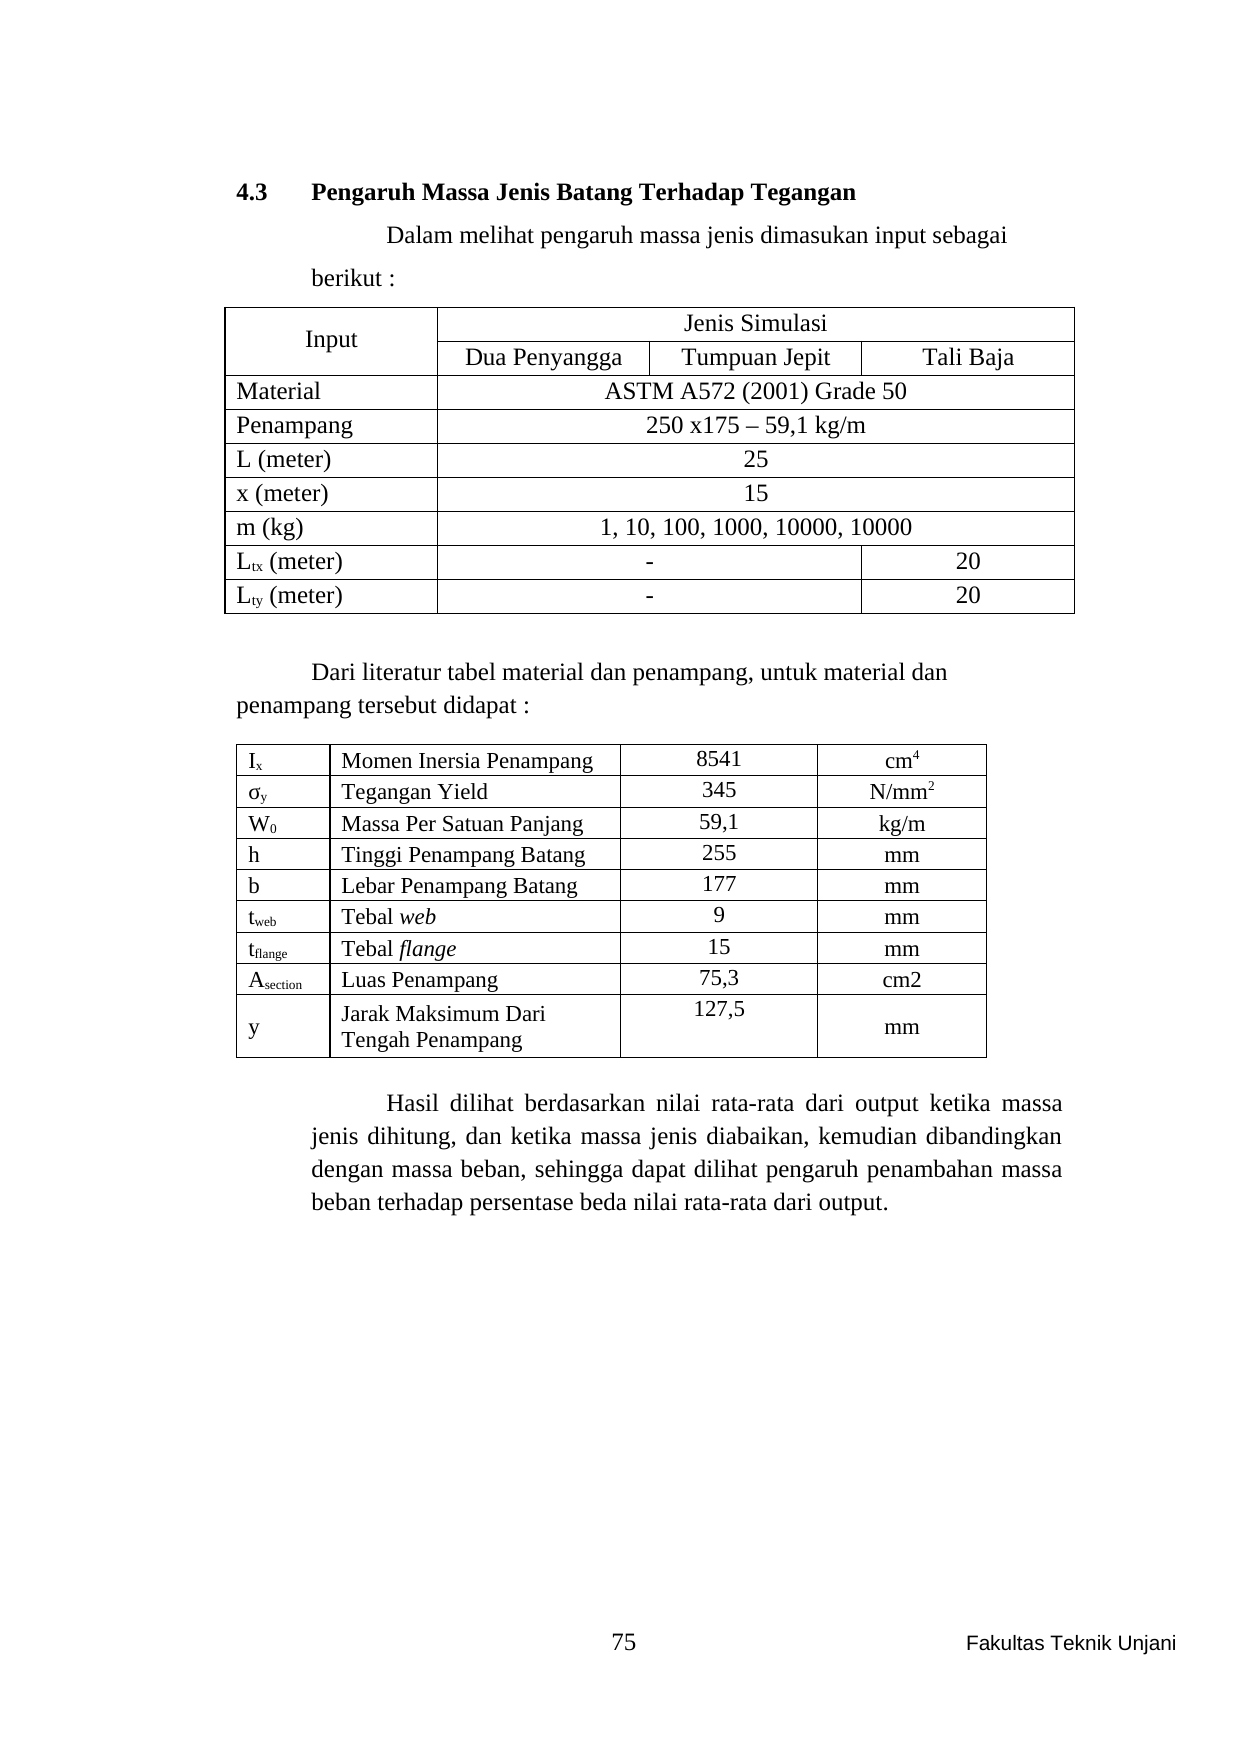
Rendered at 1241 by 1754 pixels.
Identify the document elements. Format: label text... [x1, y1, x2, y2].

table_cell tweb [237, 901, 329, 932]
table_cell σy [237, 776, 329, 807]
table_cell Tegangan Yield [331, 776, 620, 807]
table_cell 20 [862, 546, 1074, 579]
table_cell Lty (meter) [226, 580, 437, 613]
text Hasil dilihat berdasarkan nilai rata-rata dari output ketika massa jenis dihitung, dan ketika massa jenis diabaikan, kemudian dibandingkan dengan massa beban, sehingga dapat dilihat pengaruh penambahan massa beban terhadap persentase beda nilai rata-rata dari output. [311, 1088, 1063, 1216]
table_cell Dua Penyangga [438, 342, 649, 375]
table_cell tflange [237, 933, 329, 963]
table_cell Tinggi Penampang Batang [331, 839, 620, 869]
table_cell 1, 10, 100, 1000, 10000, 10000 [438, 512, 1074, 545]
table_cell Jarak Maksimum Dari Tengah Penampang [331, 995, 620, 1057]
table_cell ASTM A572 (2001) Grade 50 [438, 376, 1074, 409]
table_cell Lebar Penampang Batang [331, 870, 620, 900]
table_cell Tali Baja [862, 342, 1074, 375]
table_header Ix [237, 745, 329, 775]
table_cell Penampang [226, 410, 437, 443]
table_cell 59,1 [621, 808, 817, 838]
table_cell kg/m [818, 808, 986, 838]
table_cell mm [818, 901, 986, 932]
table_cell L (meter) [226, 444, 437, 477]
table_cell mm [818, 870, 986, 900]
table_cell 20 [862, 580, 1074, 613]
table_cell m (kg) [226, 512, 437, 545]
table_header 8541 [621, 745, 817, 775]
table_header Momen Inersia Penampang [331, 745, 620, 775]
table_cell Luas Penampang [331, 964, 620, 994]
table_cell Tebal web [331, 901, 620, 932]
table_cell x (meter) [226, 478, 437, 511]
table_cell Massa Per Satuan Panjang [331, 808, 620, 838]
table_cell 177 [621, 870, 817, 900]
table_cell 15 [438, 478, 1074, 511]
table_cell Tumpuan Jepit [650, 342, 861, 375]
table_cell N/mm2 [818, 776, 986, 807]
table_cell W0 [237, 808, 329, 838]
table_cell Asection [237, 964, 329, 994]
table_cell h [237, 839, 329, 869]
table_cell 15 [621, 933, 817, 963]
table_cell Ltx (meter) [226, 546, 437, 579]
table_cell y [237, 995, 329, 1057]
table_cell cm2 [818, 964, 986, 994]
table_cell 127,5 [621, 995, 817, 1057]
text Dari literatur tabel material dan penampang, untuk material dan penampang tersebut didapat : [236, 657, 1063, 719]
table_cell 25 [438, 444, 1074, 477]
table_cell 9 [621, 901, 817, 932]
table_cell 345 [621, 776, 817, 807]
table_cell 250 x175 – 59,1 kg/m [438, 410, 1074, 443]
subtitle 4.3 Pengaruh Massa Jenis Batang Terhadap Tegangan [236, 177, 1063, 206]
table_cell mm [818, 995, 986, 1057]
text Dalam melihat pengaruh massa jenis dimasukan input sebagai berikut : [311, 220, 1063, 292]
table_header cm4 [818, 745, 986, 775]
table_cell Tebal flange [331, 933, 620, 963]
table_cell 75,3 [621, 964, 817, 994]
table_cell Material [226, 376, 437, 409]
table_header Input [226, 308, 437, 375]
table_cell - [438, 546, 861, 579]
table_cell 255 [621, 839, 817, 869]
table_header Jenis Simulasi [438, 308, 1074, 341]
table_cell mm [818, 839, 986, 869]
table_cell - [438, 580, 861, 613]
table_cell b [237, 870, 329, 900]
table_cell mm [818, 933, 986, 963]
